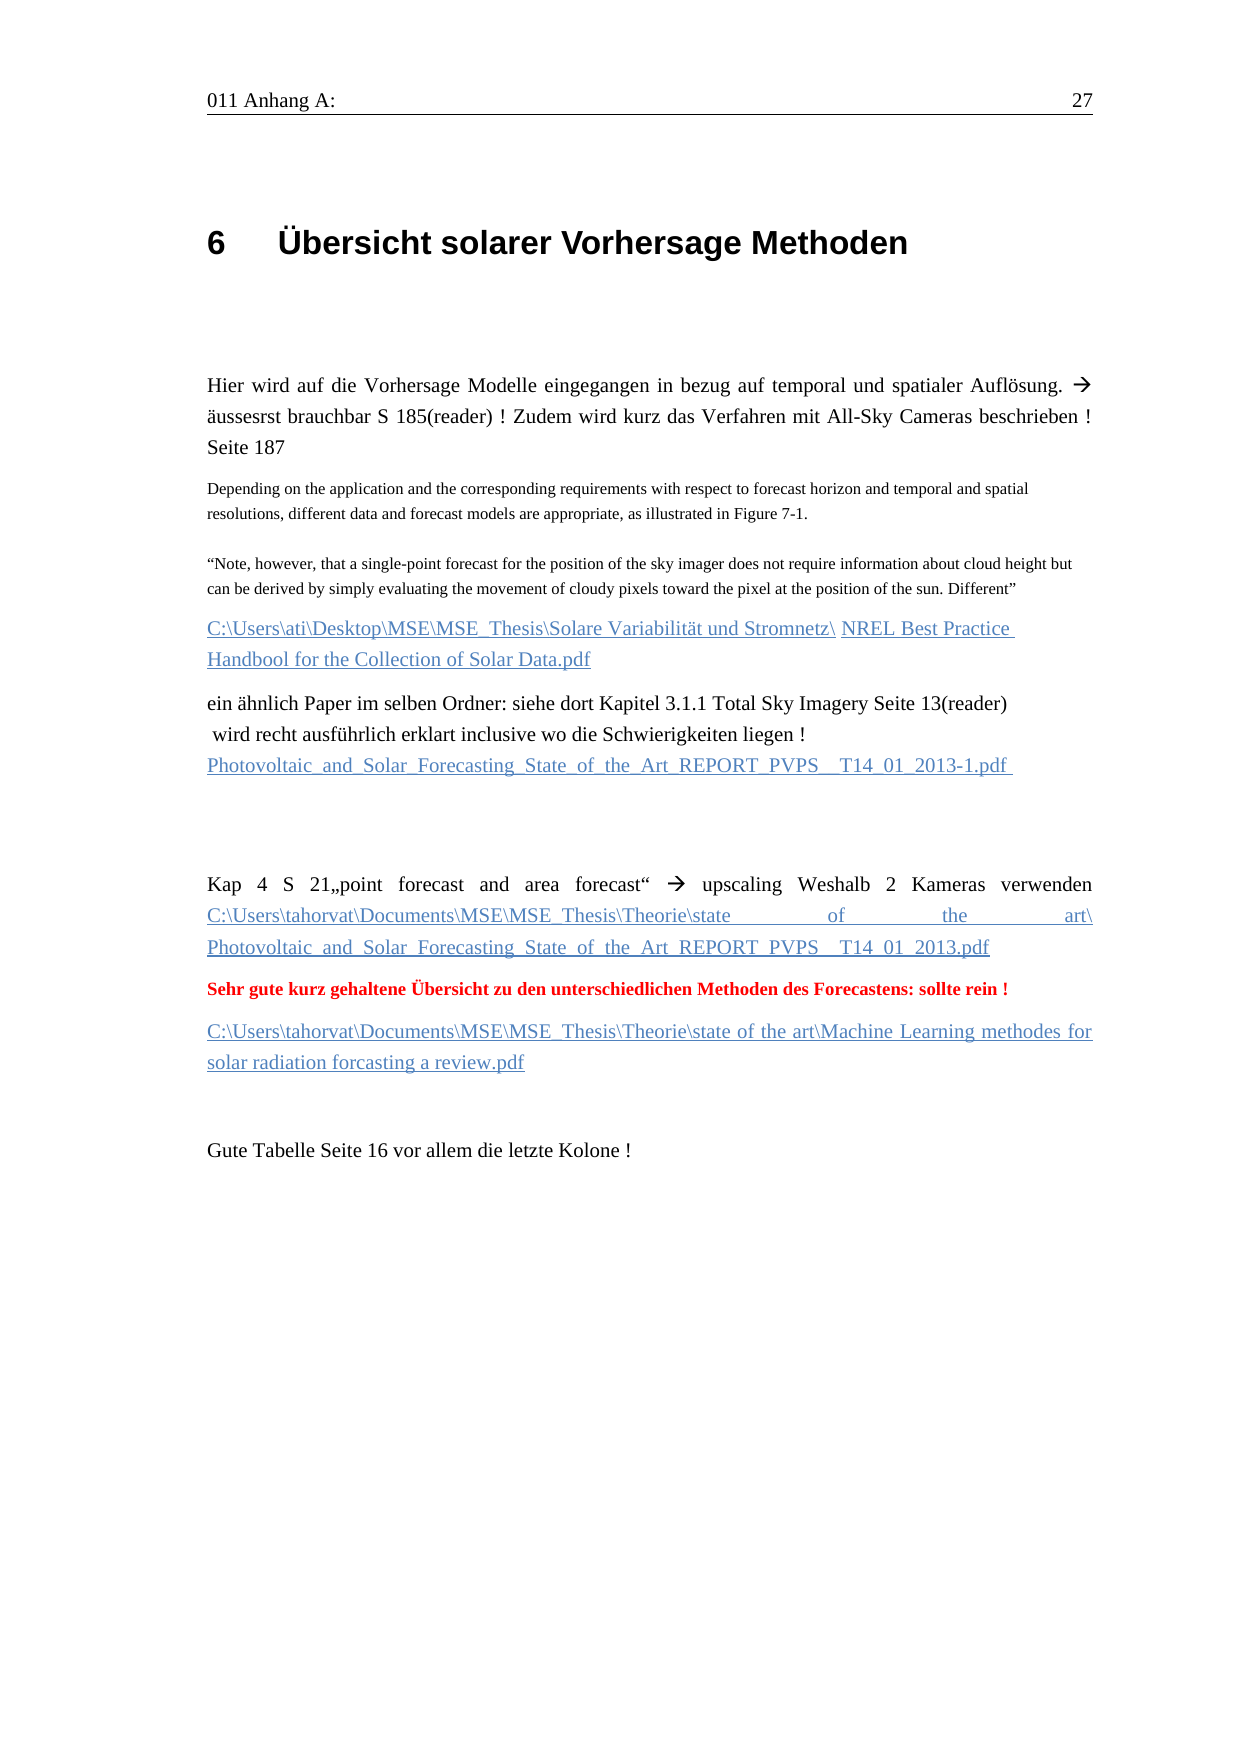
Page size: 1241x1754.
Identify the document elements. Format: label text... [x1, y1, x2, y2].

text Gute Tabelle Seite 16 vor allem die letzte Kolone ! [207, 1138, 1093, 1162]
text C:\Users\tahorvat\Documents\MSE\MSE_Thesis\Theorie\state of the art\Machine Learning methodes for solar radiation forcasting a review.pdf [207, 1019, 1093, 1040]
text Kap 4 S 21„point forecast and area forecast“ upscaling Weshalb 2 Kameras verwenden C:\Users\tahorvat\Documents\MSE\MSE_Thesis\Theorie\state of the art\Photovoltaic_and_Solar_Forecasting_State_of_the_Art_REPORT_PVPS__T14_01_2013.pdf [207, 925, 1093, 959]
text Kap 4 S 21„point forecast and area forecast“ upscaling Weshalb 2 Kameras verwenden C:\Users\tahorvat\Documents\MSE\MSE_Thesis\Theorie\state of the art\Photovoltaic_and_Solar_Forecasting_State_of_the_Art_REPORT_PVPS__T14_01_2013.pdf [207, 872, 1093, 924]
text Sehr gute kurz gehaltene Übersicht zu den unterschiedlichen Methoden des Forecastens: sollte rein ! [207, 978, 1093, 1000]
text C:\Users\tahorvat\Documents\MSE\MSE_Thesis\Theorie\state of the art\Machine Learning methodes for solar radiation forcasting a review.pdf [207, 1041, 1093, 1074]
subtitle Übersicht solarer Vorhersage Methoden [207, 223, 1093, 261]
text Hier wird auf die Vorhersage Modelle eingegangen in bezug auf temporal und spatialer Auflösung. äussesrst brauchbar S 185(reader) ! Zudem wird kurz das Verfahren mit All-Sky Cameras beschrieben ! Seite 187 [207, 373, 1093, 459]
text C:\Users\ati\Desktop\MSE\MSE_Thesis\Solare Variabilität und Stromnetz\ NREL Best Practice Handbool for the Collection of Solar Data.pdf [207, 616, 1093, 671]
text Depending on the application and the corresponding requirements with respect to forecast horizon and temporal and spatial resolutions, different data and forecast models are appropriate, as illustrated in Figure 7-1. “Note, however, that a single-point forecast for the position of the sky imager does not require information about cloud height but can be derived by simply evaluating the movement of cloudy pixels toward the pixel at the position of the sun. Different” [207, 479, 1093, 598]
text ein ähnlich Paper im selben Ordner: siehe dort Kapitel 3.1.1 Total Sky Imagery Seite 13(reader) wird recht ausführlich erklart inclusive wo die Schwierigkeiten liegen ! Photovoltaic_and_Solar_Forecasting_State_of_the_Art_REPORT_PVPS__T14_01_2013-1.pdf [207, 691, 1093, 777]
